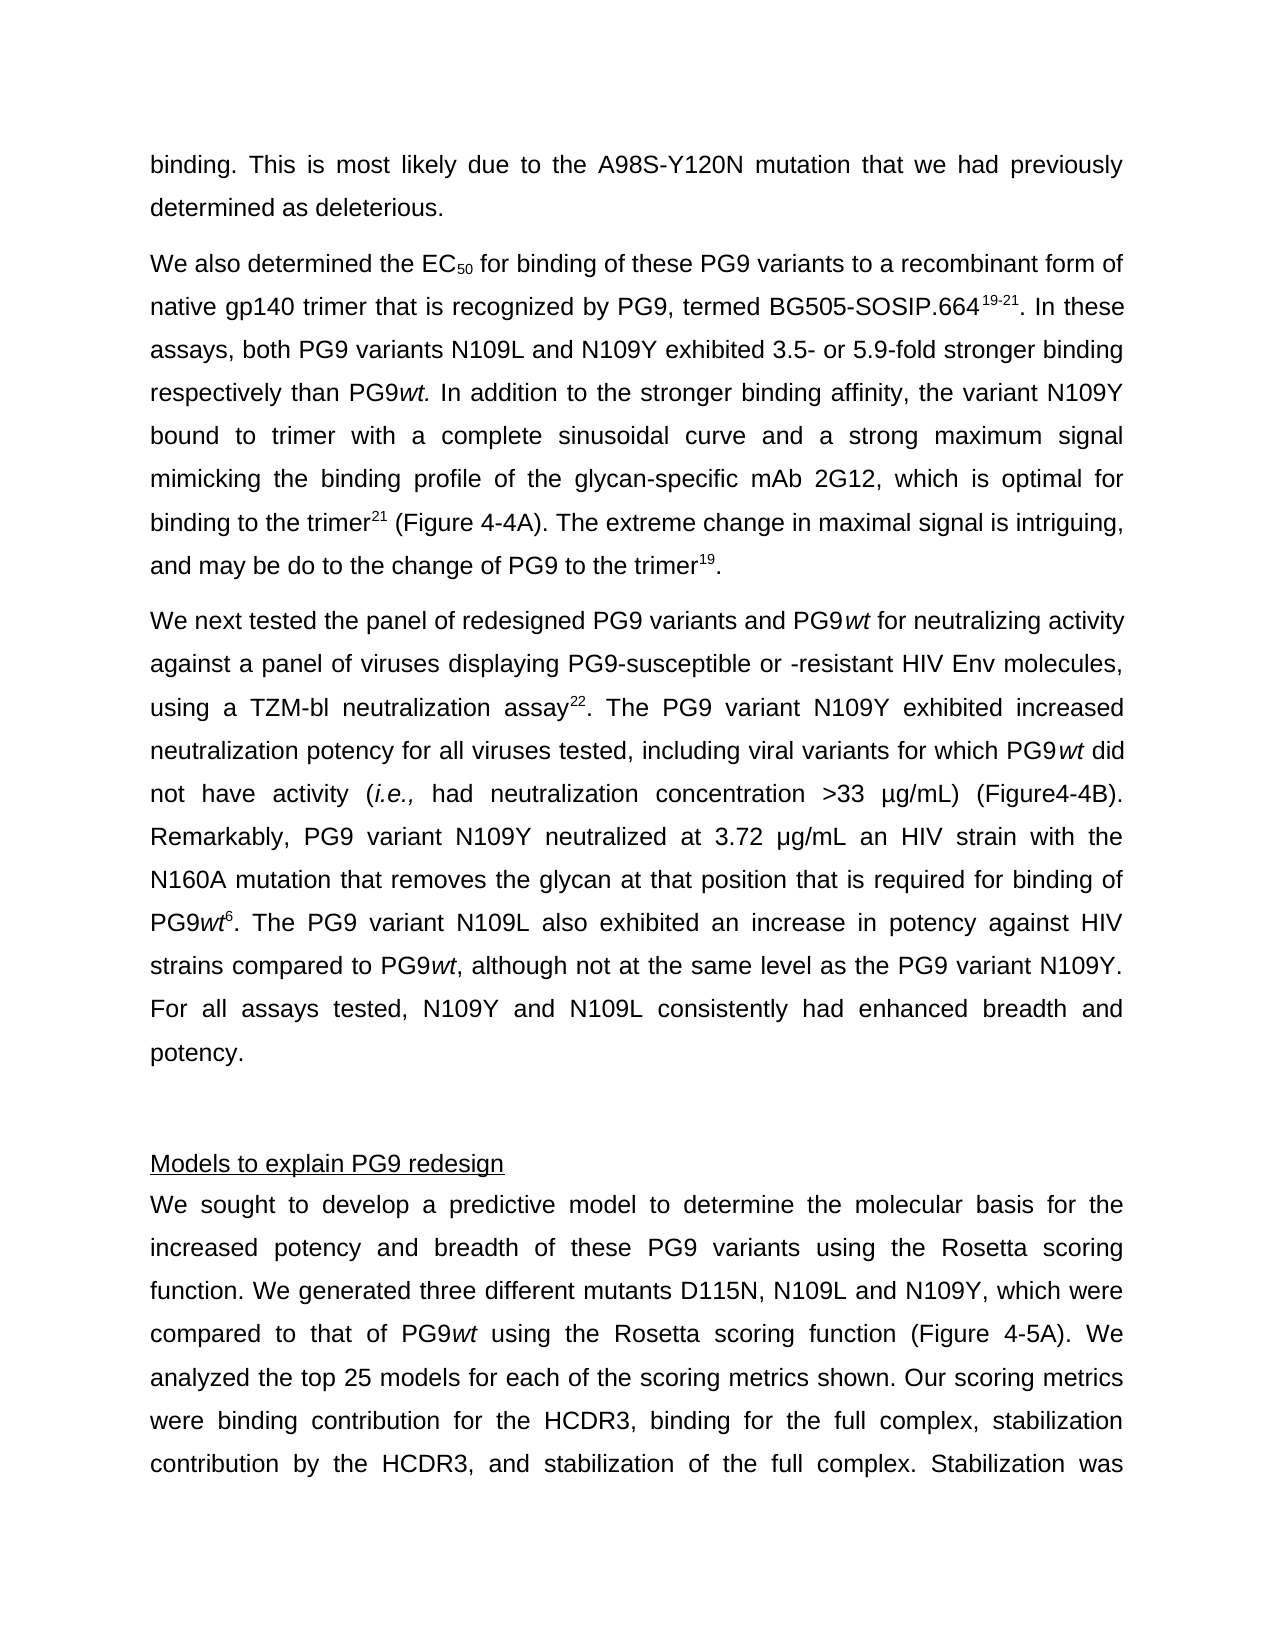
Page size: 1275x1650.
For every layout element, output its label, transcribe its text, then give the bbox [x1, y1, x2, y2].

text We next tested the panel of redesigned PG9 variants and PG9wt for neutralizing activity against a panel of viruses displaying PG9-susceptible or -resistant HIV Env molecules, using a TZM-bl neutralization assay22. The PG9 variant N109Y exhibited increased neutralization potency for all viruses tested, including viral variants for which PG9wt did not have activity (i.e., had neutralization concentration >33 µg/mL) (Figure4-4B). Remarkably, PG9 variant N109Y neutralized at 3.72 μg/mL an HIV strain with the N160A mutation that removes the glycan at that position that is required for binding of PG9wt6. The PG9 variant N109L also exhibited an increase in potency against HIV strains compared to PG9wt, although not at the same level as the PG9 variant N109Y. For all assays tested, N109Y and N109L consistently had enhanced breadth and potency. [150, 606, 1125, 1066]
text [150, 1190, 1125, 1477]
text We also determined the EC50 for binding of these PG9 variants to a recombinant form of native gp140 trimer that is recognized by PG9, termed BG505-SOSIP.66419-21. In these assays, both PG9 variants N109L and N109Y exhibited 3.5- or 5.9-fold stronger binding respectively than PG9wt. In addition to the stronger binding affinity, the variant N109Y bound to trimer with a complete sinusoidal curve and a strong maximum signal mimicking the binding profile of the glycan-specific mAb 2G12, which is optimal for binding to the trimer21 (Figure 4-4A). The extreme change in maximal signal is intriguing, and may be do to the change of PG9 to the trimer19. [150, 249, 1125, 579]
subtitle Models to explain PG9 redesign [150, 1149, 1125, 1177]
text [150, 150, 1125, 222]
